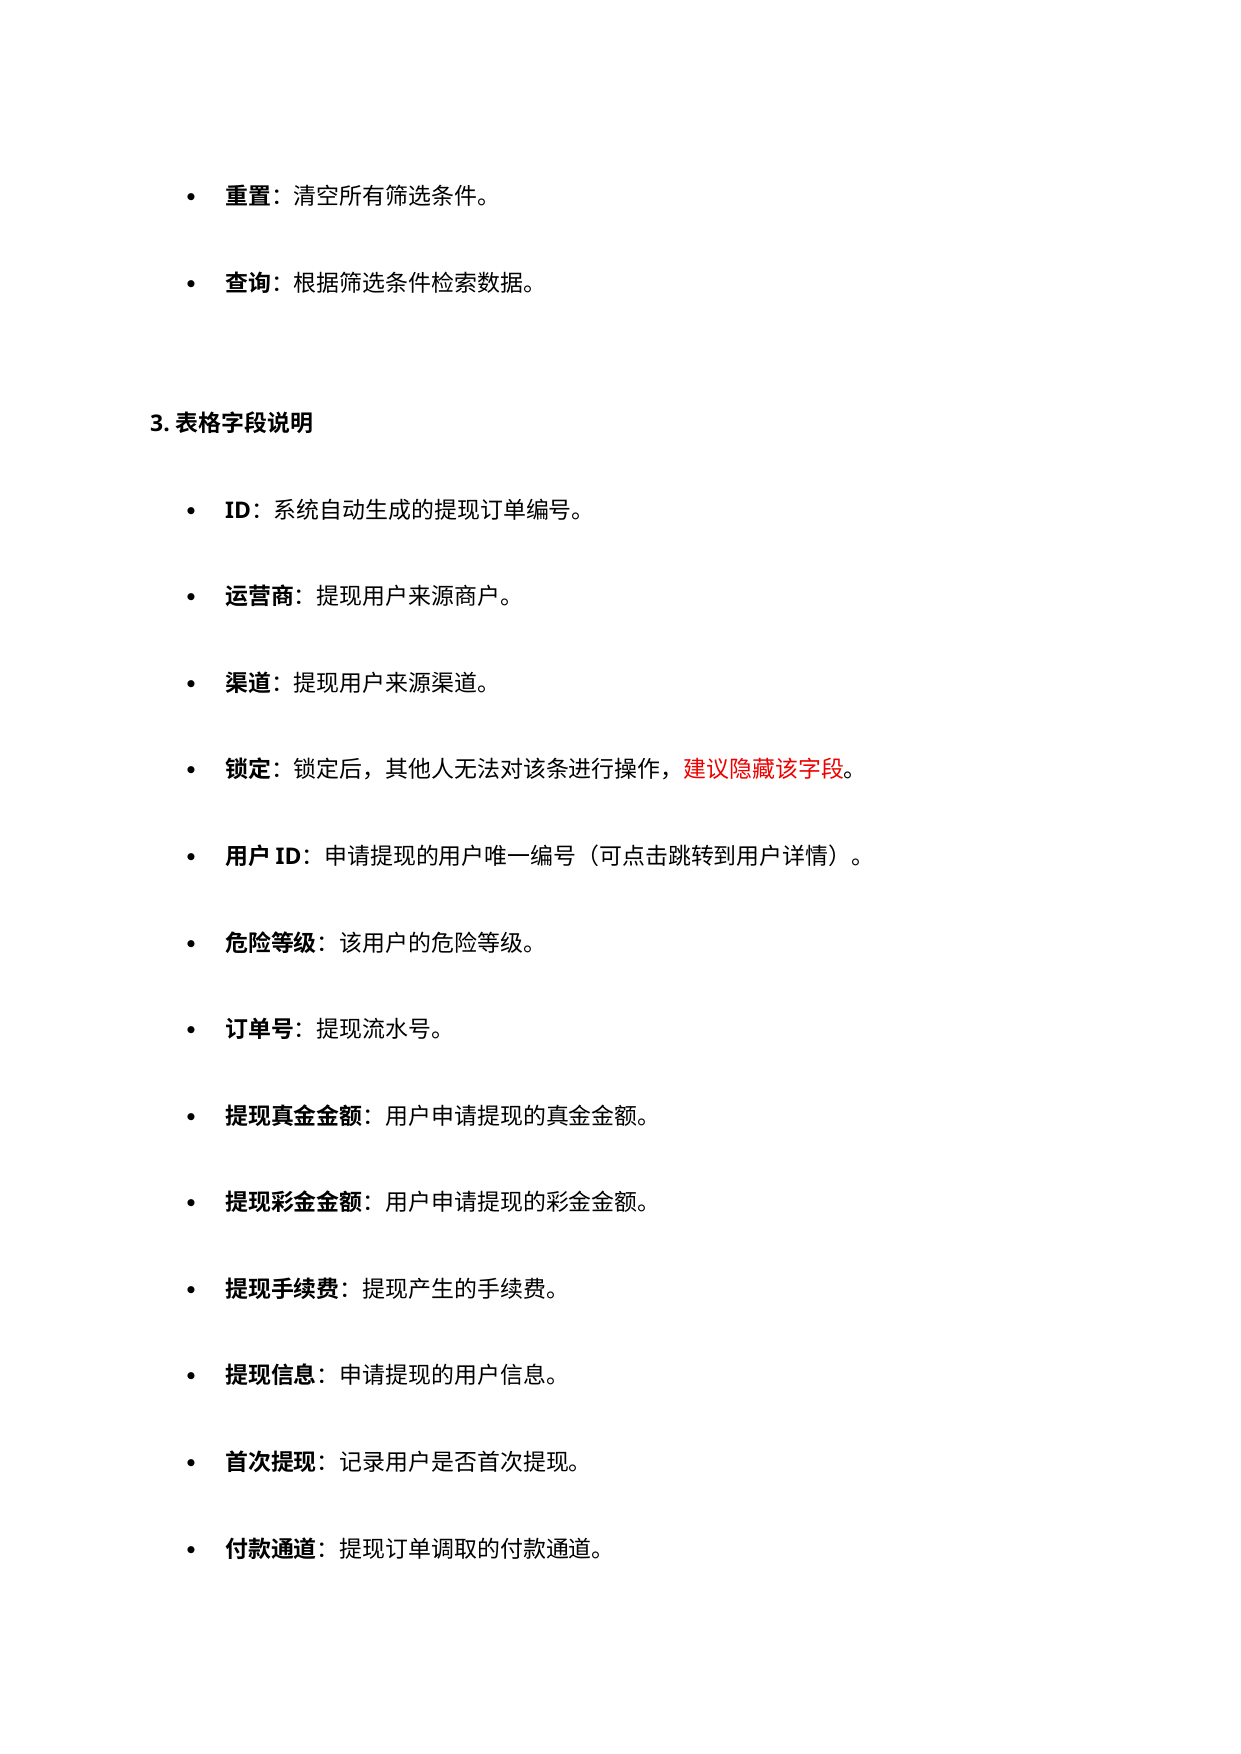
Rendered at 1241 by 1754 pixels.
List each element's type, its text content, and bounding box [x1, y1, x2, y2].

list 查询：根据筛选条件检索数据。 [187, 248, 1090, 313]
list 付款通道：提现订单调取的付款通道。 [187, 1514, 1090, 1579]
list 危险等级：该用户的危险等级。 [187, 909, 1090, 974]
text 3. 表格字段说明 [150, 389, 1090, 454]
list 用户ID：申请提现的用户唯一编号（可点击跳转到用户详情）。 [187, 822, 1090, 887]
list 提现手续费：提现产生的手续费。 [187, 1255, 1090, 1320]
list 首次提现：记录用户是否首次提现。 [187, 1428, 1090, 1493]
list ID：系统自动生成的提现订单编号。 [187, 476, 1090, 541]
list 提现信息：申请提现的用户信息。 [187, 1341, 1090, 1406]
list 提现彩金金额：用户申请提现的彩金金额。 [187, 1168, 1090, 1233]
list 重置：清空所有筛选条件。 [187, 162, 1090, 227]
list 锁定：锁定后，其他人无法对该条进行操作，建议隐藏该字段。 [187, 735, 1090, 800]
list 提现真金金额：用户申请提现的真金金额。 [187, 1082, 1090, 1147]
list 渠道：提现用户来源渠道。 [187, 649, 1090, 714]
list 运营商：提现用户来源商户。 [187, 562, 1090, 627]
list 订单号：提现流水号。 [187, 995, 1090, 1060]
